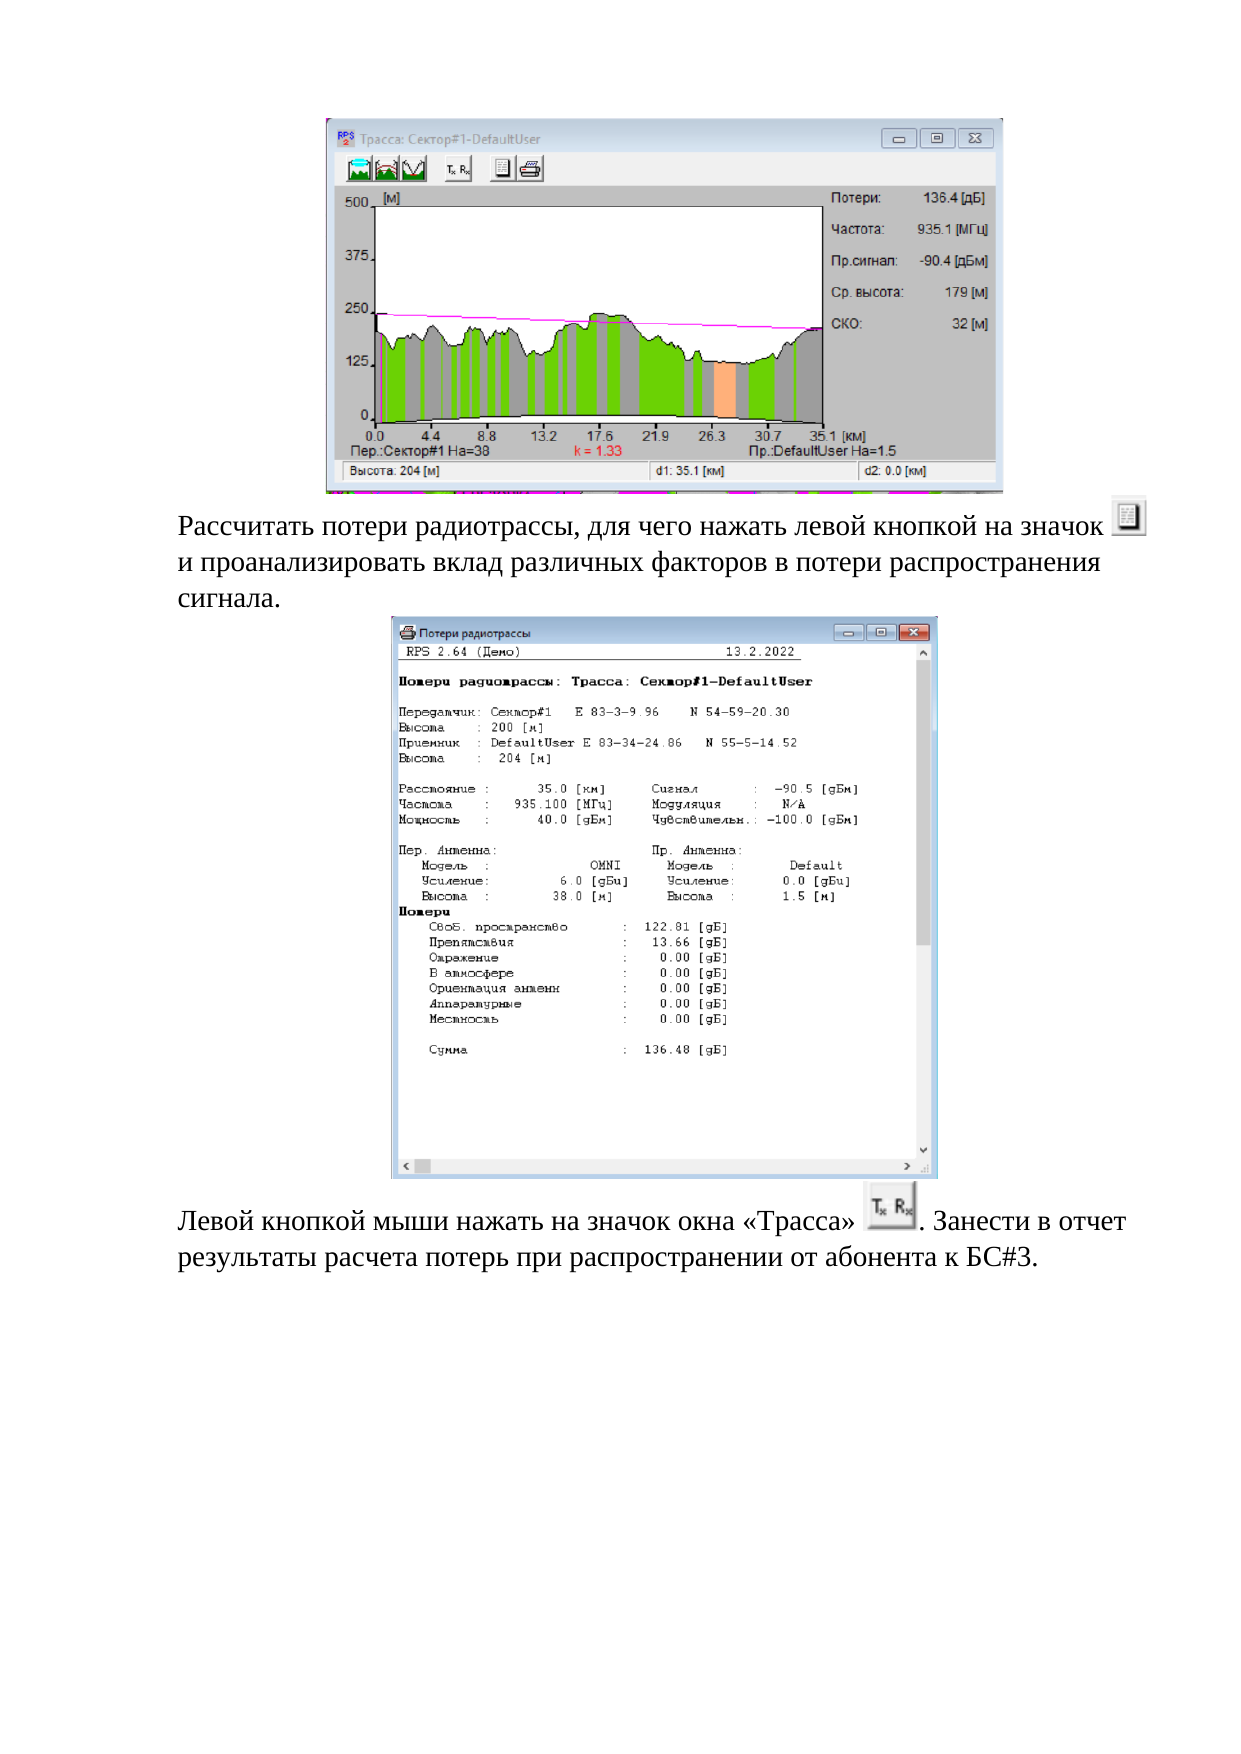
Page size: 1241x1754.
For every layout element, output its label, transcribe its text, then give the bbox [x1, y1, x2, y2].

picture [1111, 495, 1147, 536]
picture [325, 118, 1004, 494]
text Рассчитать потери радиотрассы, для чего нажать левой кнопкой на значок и проанализировать вклад различных факторов в потери распространения сигнала. [177, 495, 1152, 614]
picture [863, 1181, 919, 1231]
picture [391, 616, 938, 1179]
text Левой кнопкой мыши нажать на значок окна «Трасса» . Занести в отчет результаты расчета потерь при распространении от абонента к БС#3. [177, 1181, 1152, 1272]
